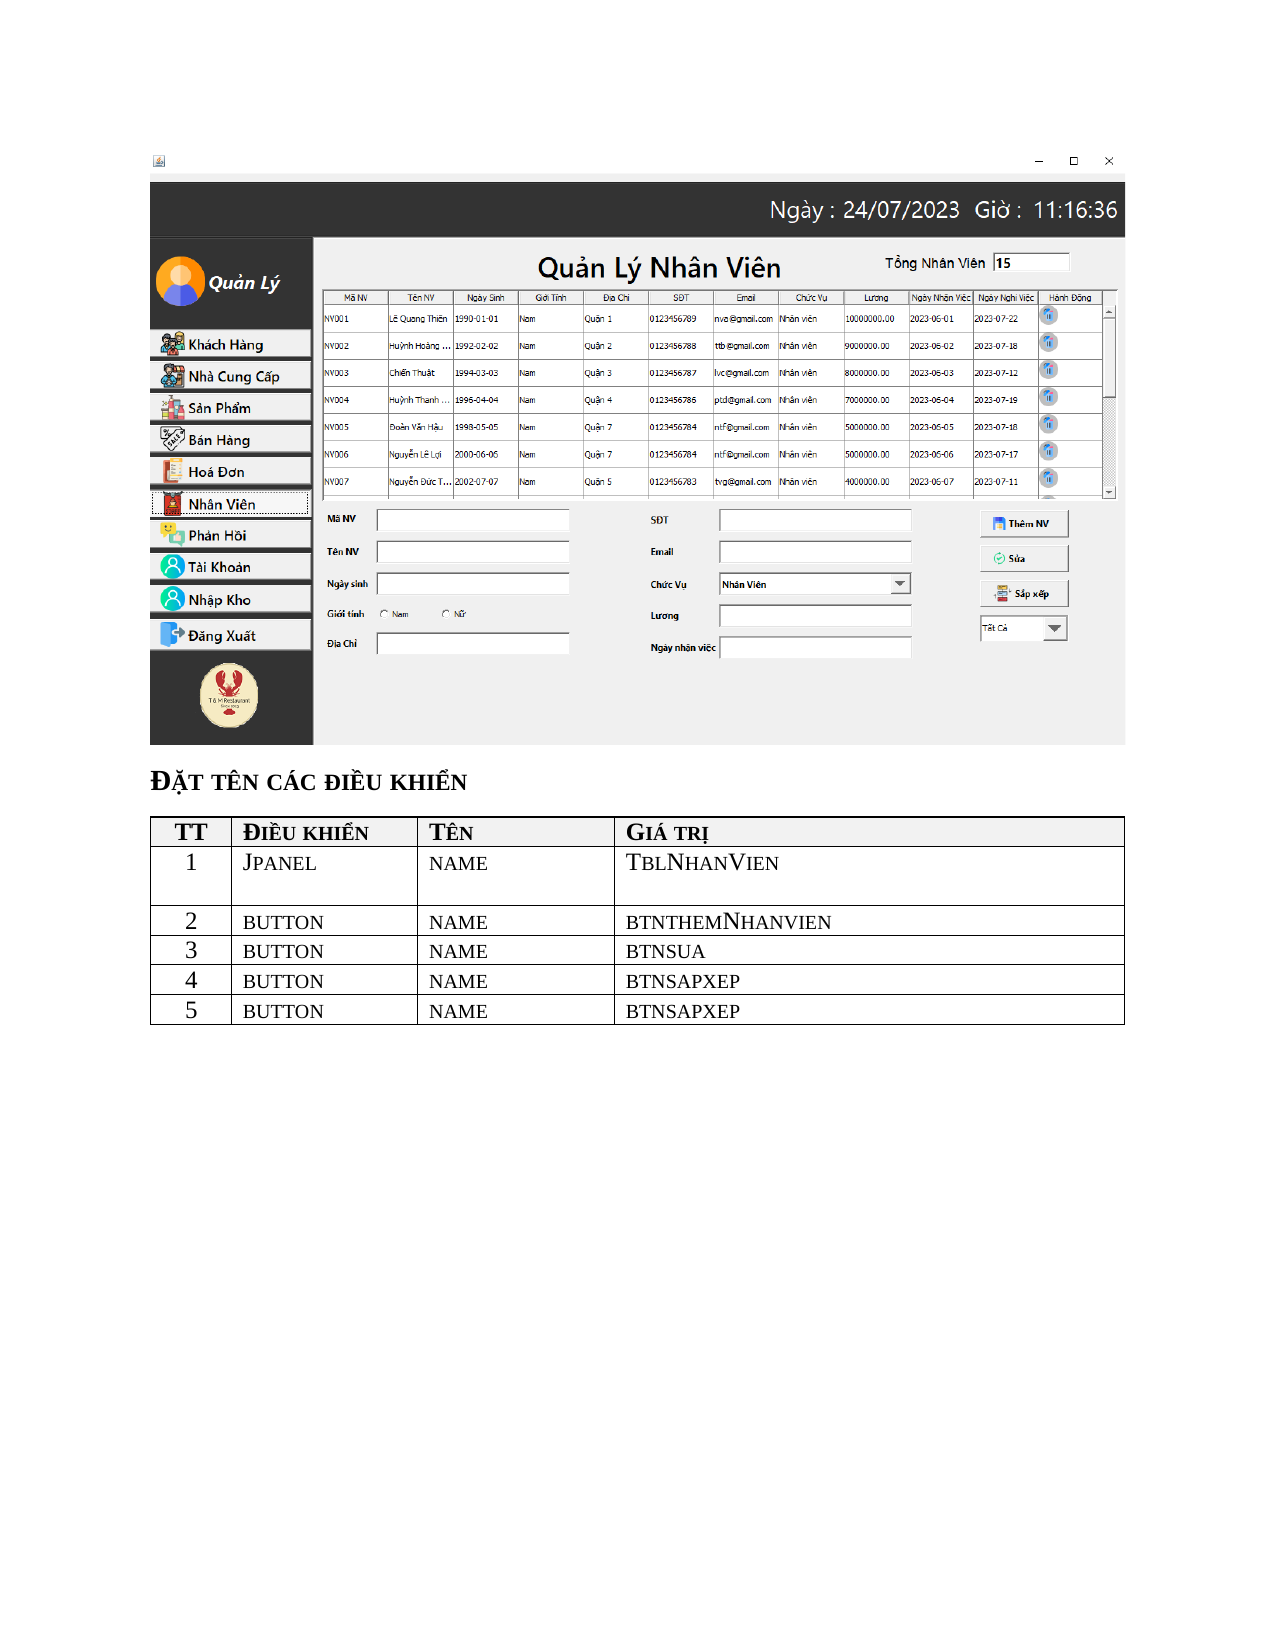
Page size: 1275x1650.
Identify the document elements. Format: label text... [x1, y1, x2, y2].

table_cell Jpanel [232, 847, 417, 905]
table_cell 4 [151, 965, 231, 994]
table_cell btnthemNhanvien [615, 906, 1124, 934]
table_cell 5 [151, 995, 231, 1024]
table_cell btnsua [615, 936, 1124, 964]
table_cell TblNhanVien [615, 847, 1124, 905]
table_cell button [232, 936, 417, 964]
table_cell 3 [151, 936, 231, 964]
table_cell name [418, 995, 614, 1024]
table_cell 1 [151, 847, 231, 905]
table_cell name [418, 847, 614, 905]
table_cell button [232, 906, 417, 934]
table_cell btnsapxep [615, 995, 1124, 1024]
table_header Điều khiển [232, 818, 417, 846]
table_cell name [418, 936, 614, 964]
table_cell button [232, 965, 417, 994]
table_cell name [418, 965, 614, 994]
table_cell button [232, 995, 417, 1024]
table_header Giá trị [615, 818, 1124, 846]
picture [150, 150, 1125, 745]
text Đặt tên các điều khiển [150, 763, 1125, 797]
table_cell name [418, 906, 614, 934]
table_header Tên [418, 818, 614, 846]
table_cell btnsapxep [615, 965, 1124, 994]
table_header TT [151, 818, 231, 846]
table_cell 2 [151, 906, 231, 934]
